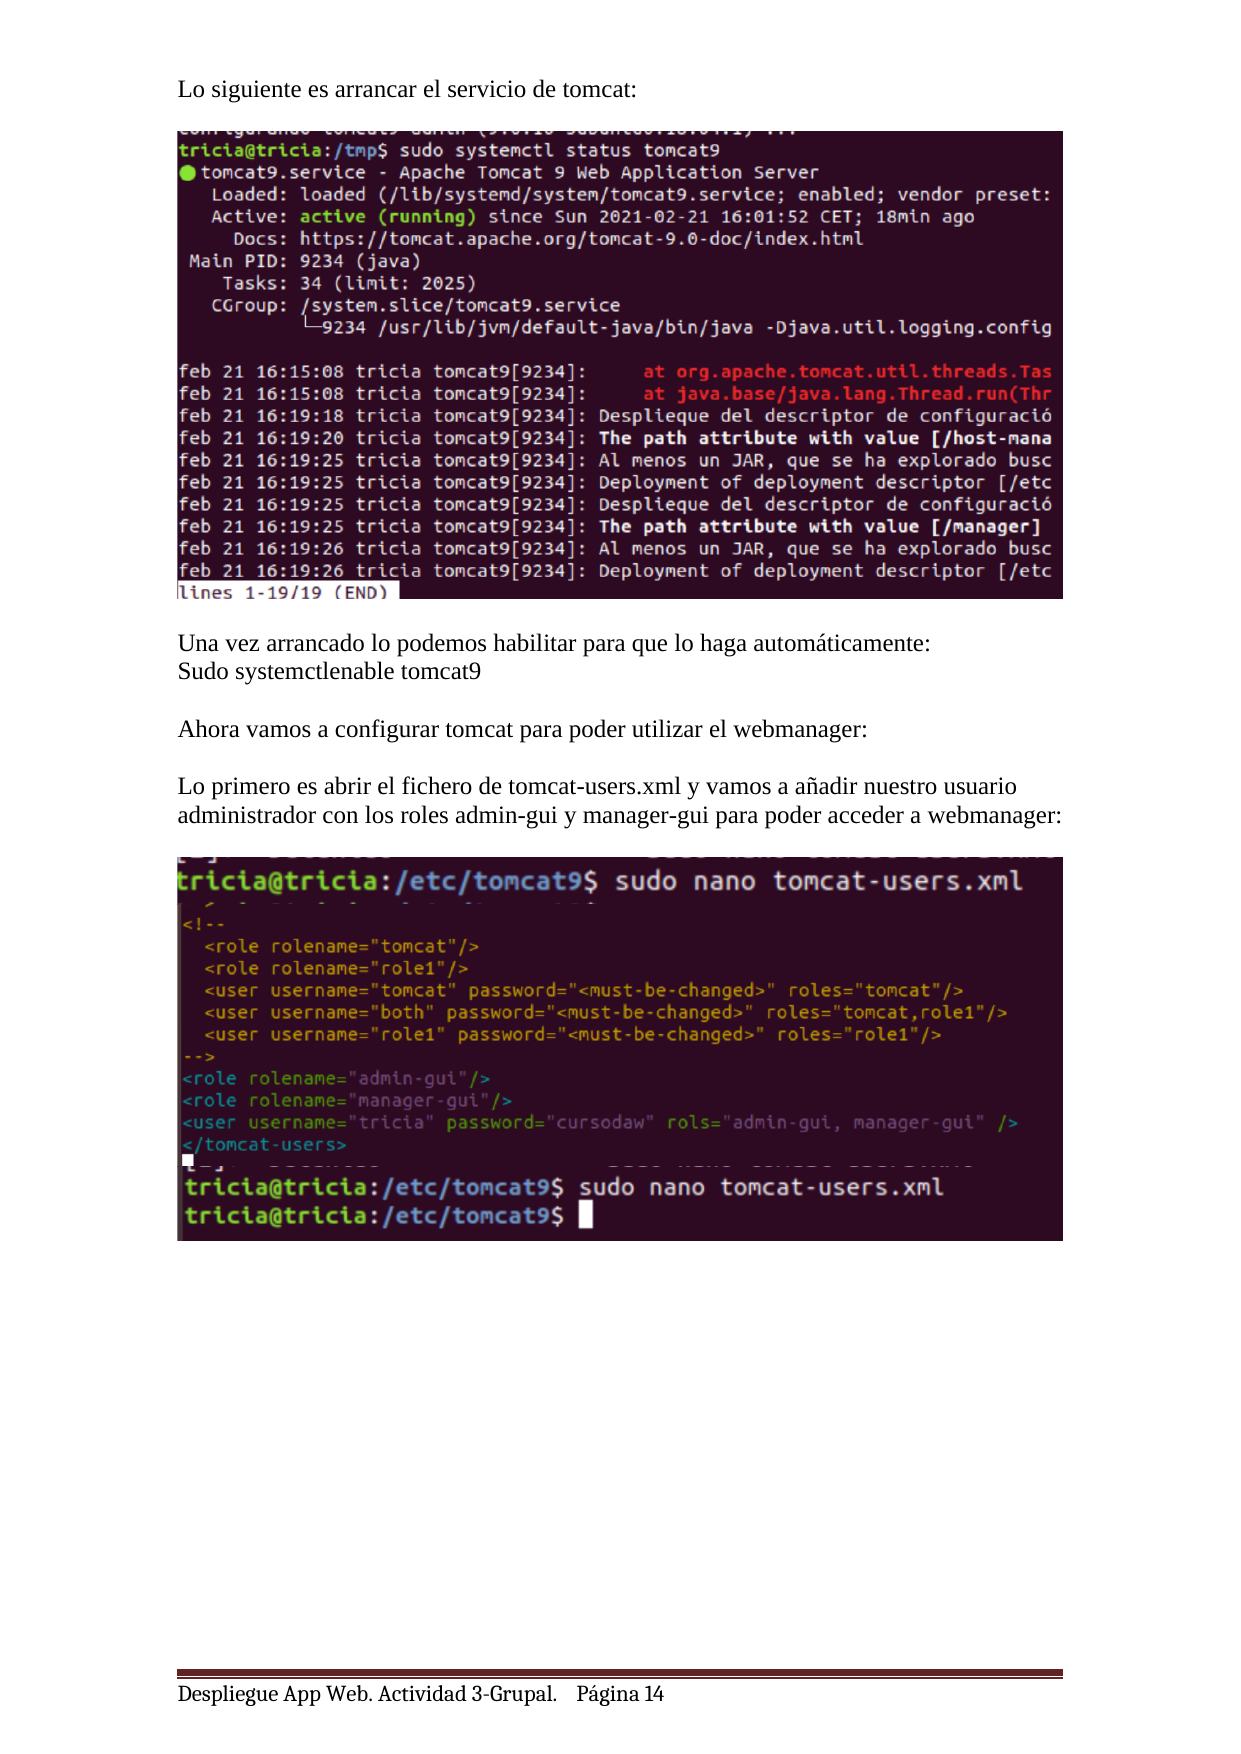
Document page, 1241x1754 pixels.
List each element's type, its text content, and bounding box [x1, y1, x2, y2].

picture [177, 857, 1063, 1241]
picture [177, 131, 1063, 599]
text Una vez arrancado lo podemos habilitar para que lo haga automáticamente: [177, 628, 1063, 656]
text Lo siguiente es arrancar el servicio de tomcat: [177, 74, 1063, 103]
text Lo primero es abrir el fichero de tomcat-users.xml y vamos a añadir nuestro usuario administrador con los roles admin-gui y manager-gui para poder acceder a webmanager: [177, 771, 1063, 829]
text Sudo systemctlenable tomcat9 [177, 656, 1063, 685]
text Ahora vamos a configurar tomcat para poder utilizar el webmanager: [177, 714, 1063, 743]
